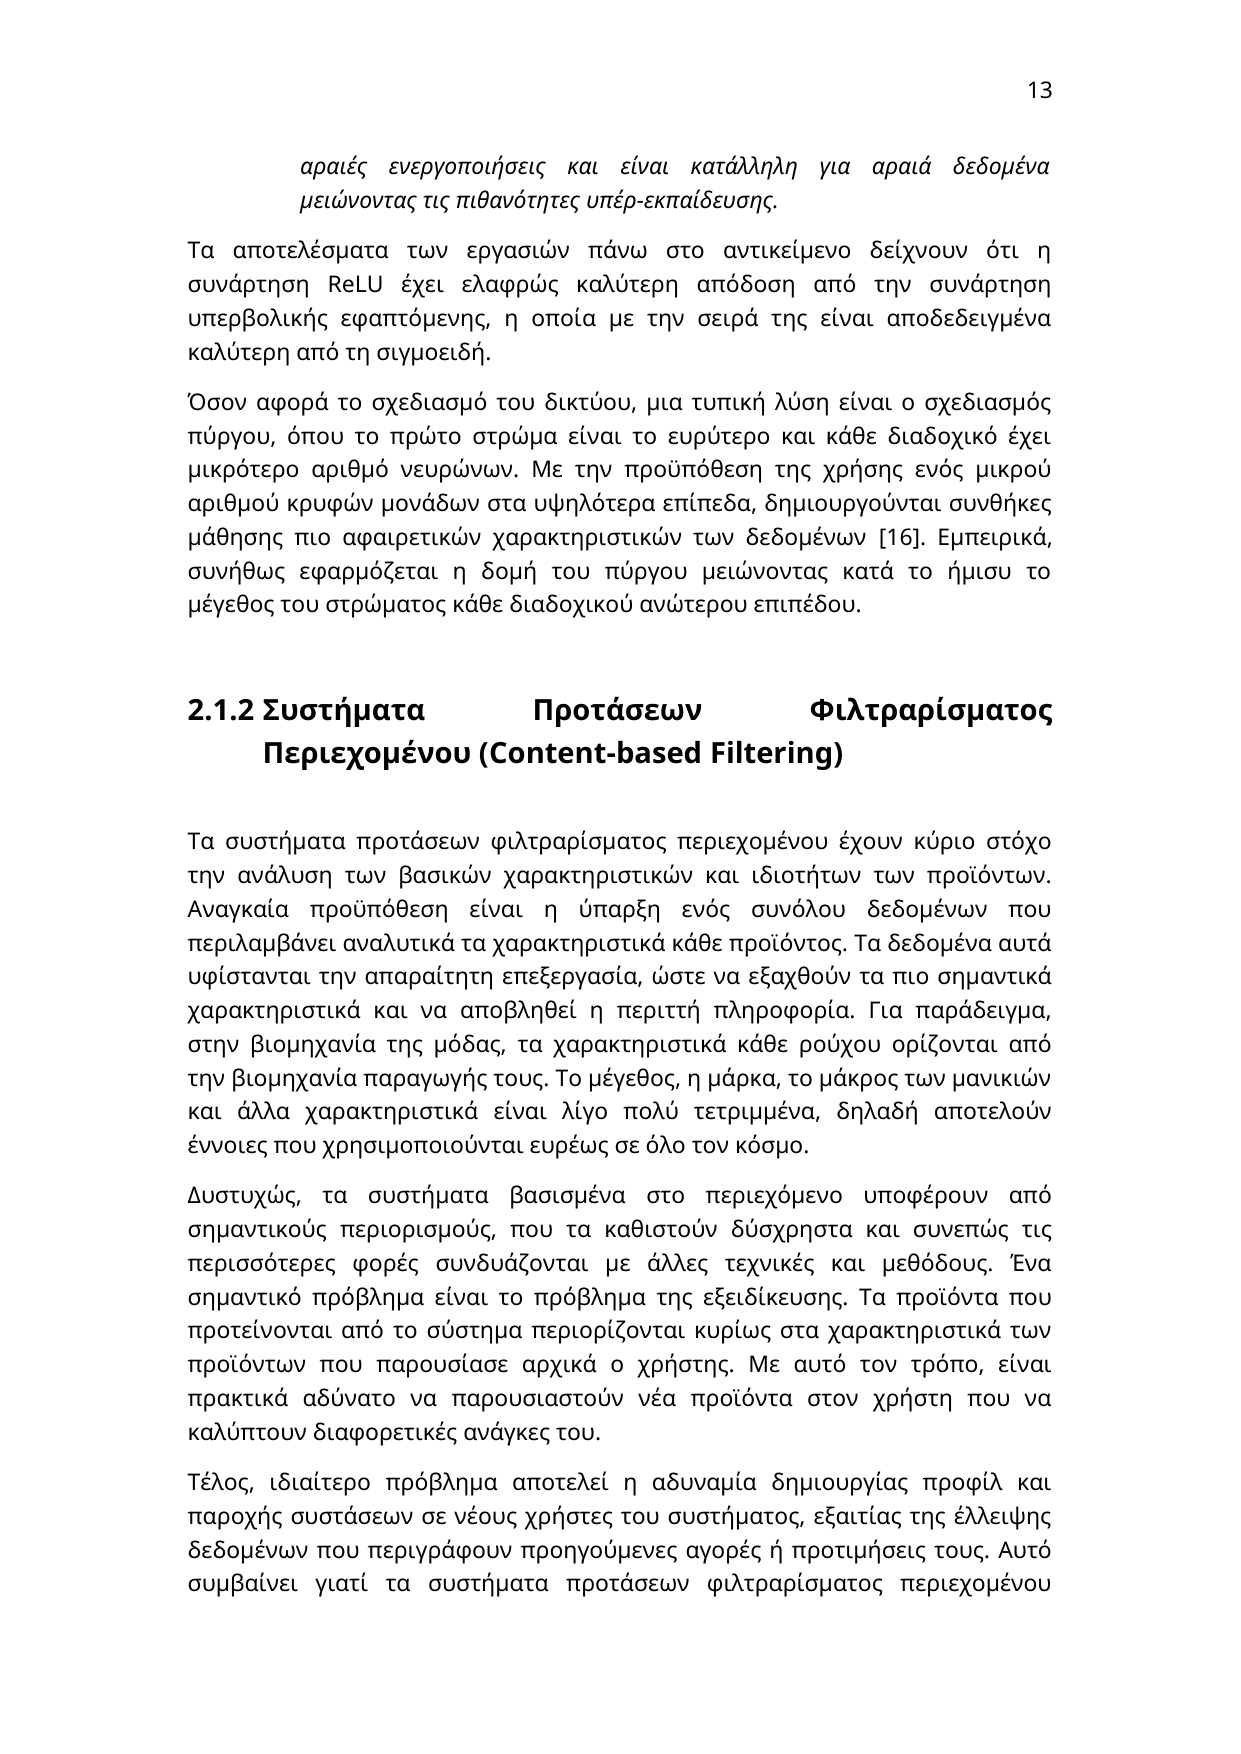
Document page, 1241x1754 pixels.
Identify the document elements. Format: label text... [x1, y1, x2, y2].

text Όσον αφορά το σχεδιασμό του δικτύου, μια τυπική λύση είναι ο σχεδιασμός πύργου, όπου το πρώτο στρώμα είναι το ευρύτερο και κάθε διαδοχικό έχει μικρότερο αριθμό νευρώνων. Με την προϋπόθεση της χρήσης ενός μικρού αριθμού κρυφών μονάδων στα υψηλότερα επίπεδα, δημιουργούνται συνθήκες μάθησης πιο αφαιρετικών χαρακτηριστικών των δεδομένων . Εμπειρικά, συνήθως εφαρμόζεται η δομή του πύργου μειώνοντας κατά το ήμισυ το μέγεθος του στρώματος κάθε διαδοχικού ανώτερου επιπέδου. [187, 386, 1053, 619]
text Τα αποτελέσματα των εργασιών πάνω στο αντικείμενο δείχνουν ότι η συνάρτηση ReLU έχει ελαφρώς καλύτερη απόδοση από την συνάρτηση υπερβολικής εφαπτόμενης, η οποία με την σειρά της είναι αποδεδειγμένα καλύτερη από τη σιγμοειδή. [187, 234, 1053, 367]
subtitle Συστήματα Προτάσεων Φιλτραρίσματος Περιεχομένου (Content-based Filtering) [187, 689, 1053, 772]
text Δυστυχώς, τα συστήματα βασισμένα στο περιεχόμενο υποφέρουν από σημαντικούς περιορισμούς, που τα καθιστούν δύσχρηστα και συνεπώς τις περισσότερες φορές συνδυάζονται με άλλες τεχνικές και μεθόδους. Ένα σημαντικό πρόβλημα είναι το πρόβλημα της εξειδίκευσης. Τα προϊόντα που προτείνονται από το σύστημα περιορίζονται κυρίως στα χαρακτηριστικά των προϊόντων που παρουσίασε αρχικά ο χρήστης. Με αυτό τον τρόπο, είναι πρακτικά αδύνατο να παρουσιαστούν νέα προϊόντα στον χρήστη που να καλύπτουν διαφορετικές ανάγκες του. [187, 1179, 1053, 1447]
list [262, 150, 1053, 215]
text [187, 1466, 1053, 1598]
text Τα συστήματα προτάσεων φιλτραρίσματος περιεχομένου έχουν κύριο στόχο την ανάλυση των βασικών χαρακτηριστικών και ιδιοτήτων των προϊόντων. Αναγκαία προϋπόθεση είναι η ύπαρξη ενός συνόλου δεδομένων που περιλαμβάνει αναλυτικά τα χαρακτηριστικά κάθε προϊόντος. Τα δεδομένα αυτά υφίστανται την απαραίτητη επεξεργασία, ώστε να εξαχθούν τα πιο σημαντικά χαρακτηριστικά και να αποβληθεί η περιττή πληροφορία. Για παράδειγμα, στην βιομηχανία της μόδας, τα χαρακτηριστικά κάθε ρούχου ορίζονται από την βιομηχανία παραγωγής τους. Το μέγεθος, η μάρκα, το μάκρος των μανικιών και άλλα χαρακτηριστικά είναι λίγο πολύ τετριμμένα, δηλαδή αποτελούν έννοιες που χρησιμοποιούνται ευρέως σε όλο τον κόσμο. [187, 825, 1053, 1160]
